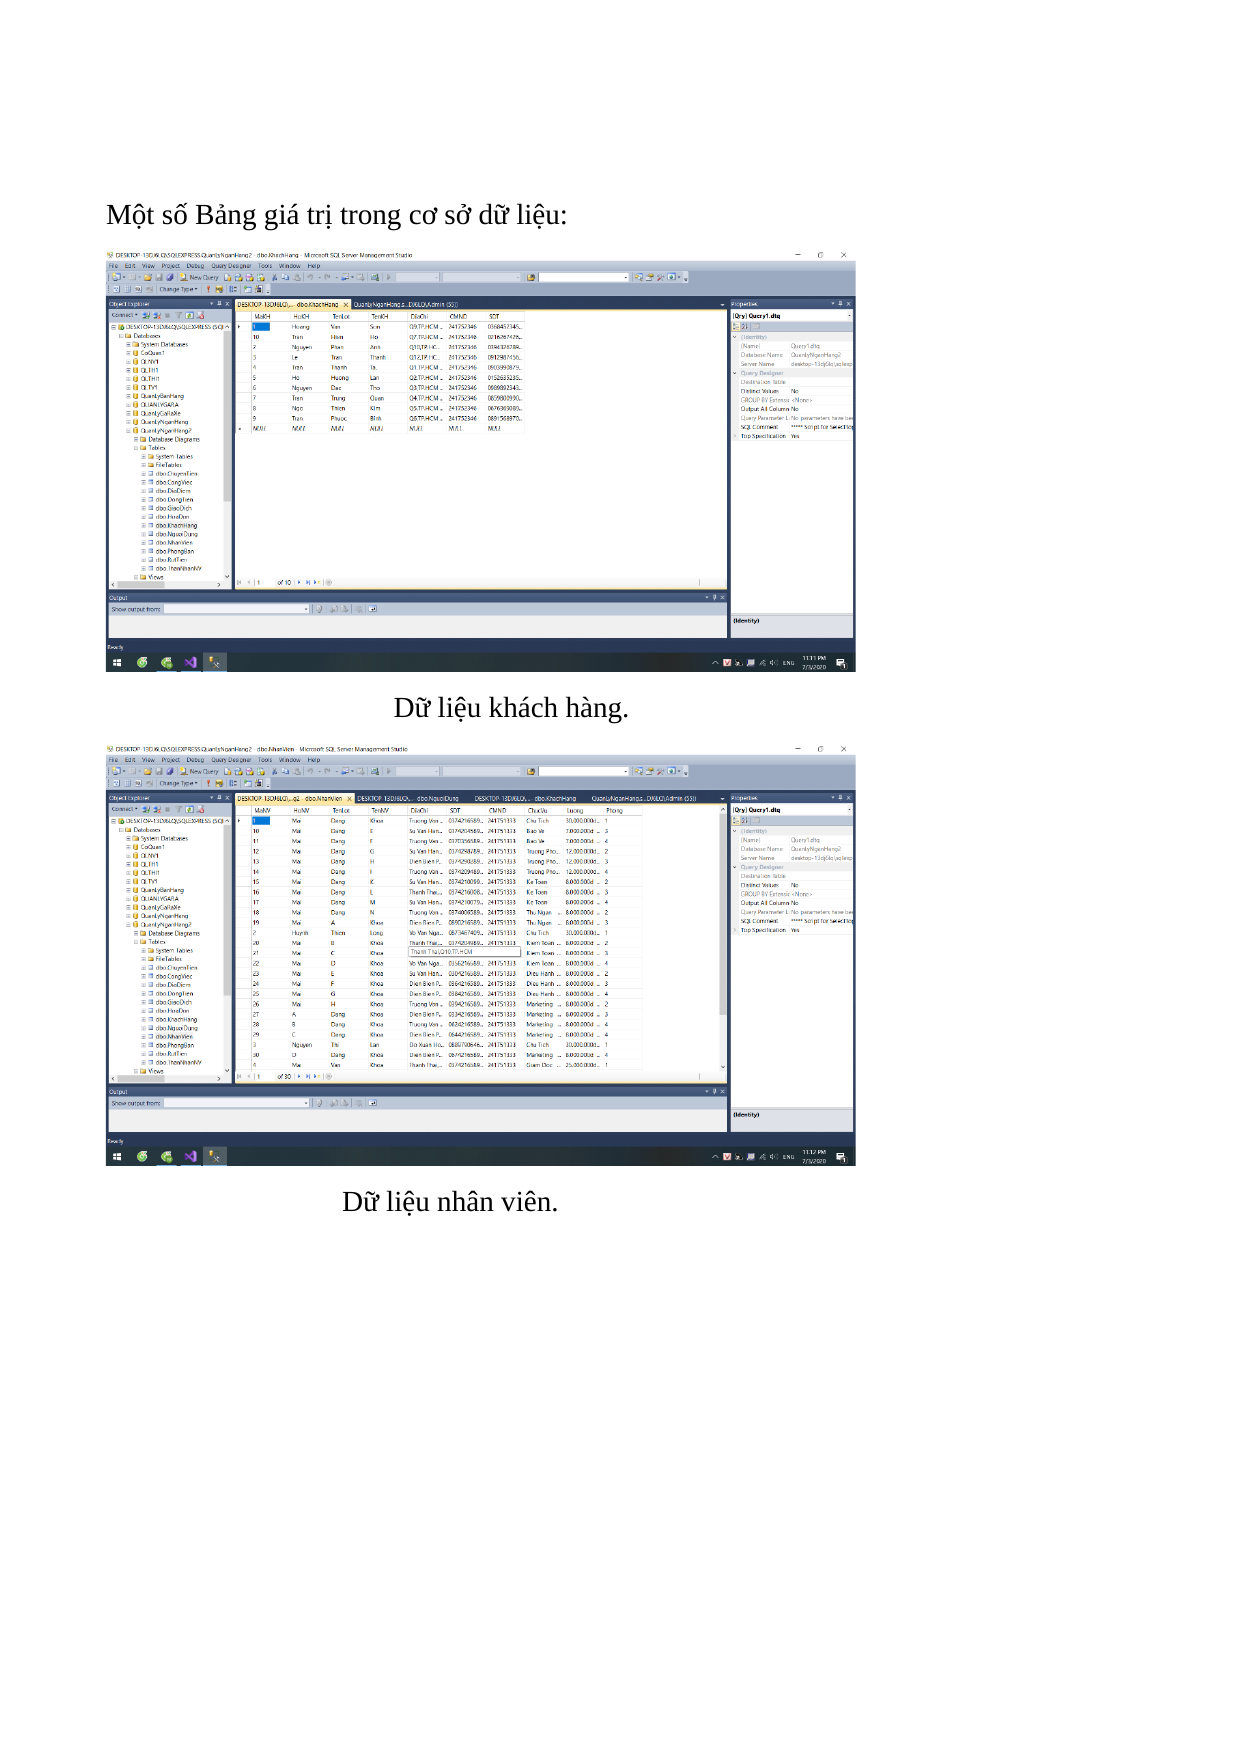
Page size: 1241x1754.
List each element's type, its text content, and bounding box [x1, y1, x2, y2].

text Dữ liệu nhân viên. [342, 1184, 1128, 1218]
text Một số Bảng giá trị trong cơ sở dữ liệu: [106, 197, 1128, 231]
picture [105, 743, 856, 1166]
text Dữ liệu khách hàng. [106, 691, 917, 724]
picture [105, 250, 856, 672]
